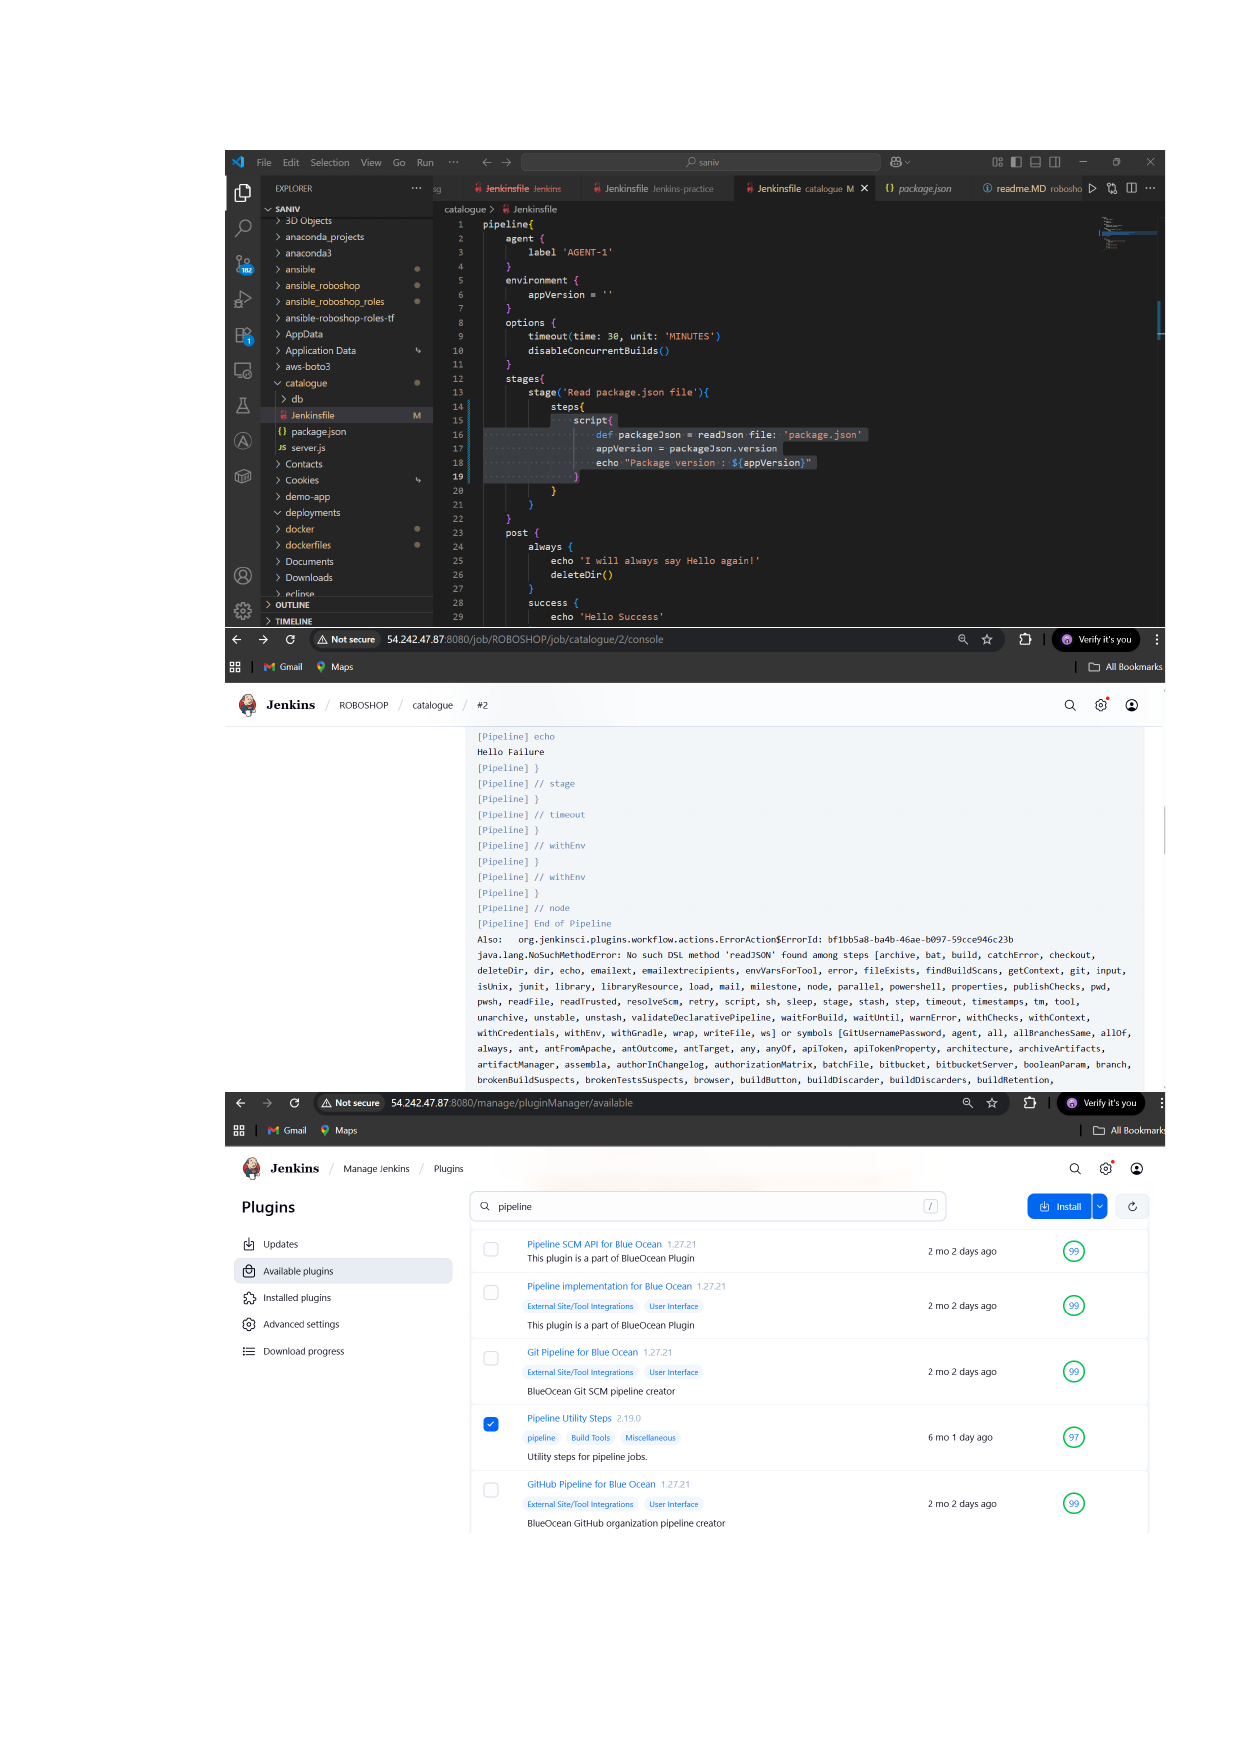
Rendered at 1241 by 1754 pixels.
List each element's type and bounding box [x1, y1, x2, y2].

picture [225, 150, 1166, 627]
picture [225, 628, 1166, 1091]
picture [225, 1092, 1166, 1533]
